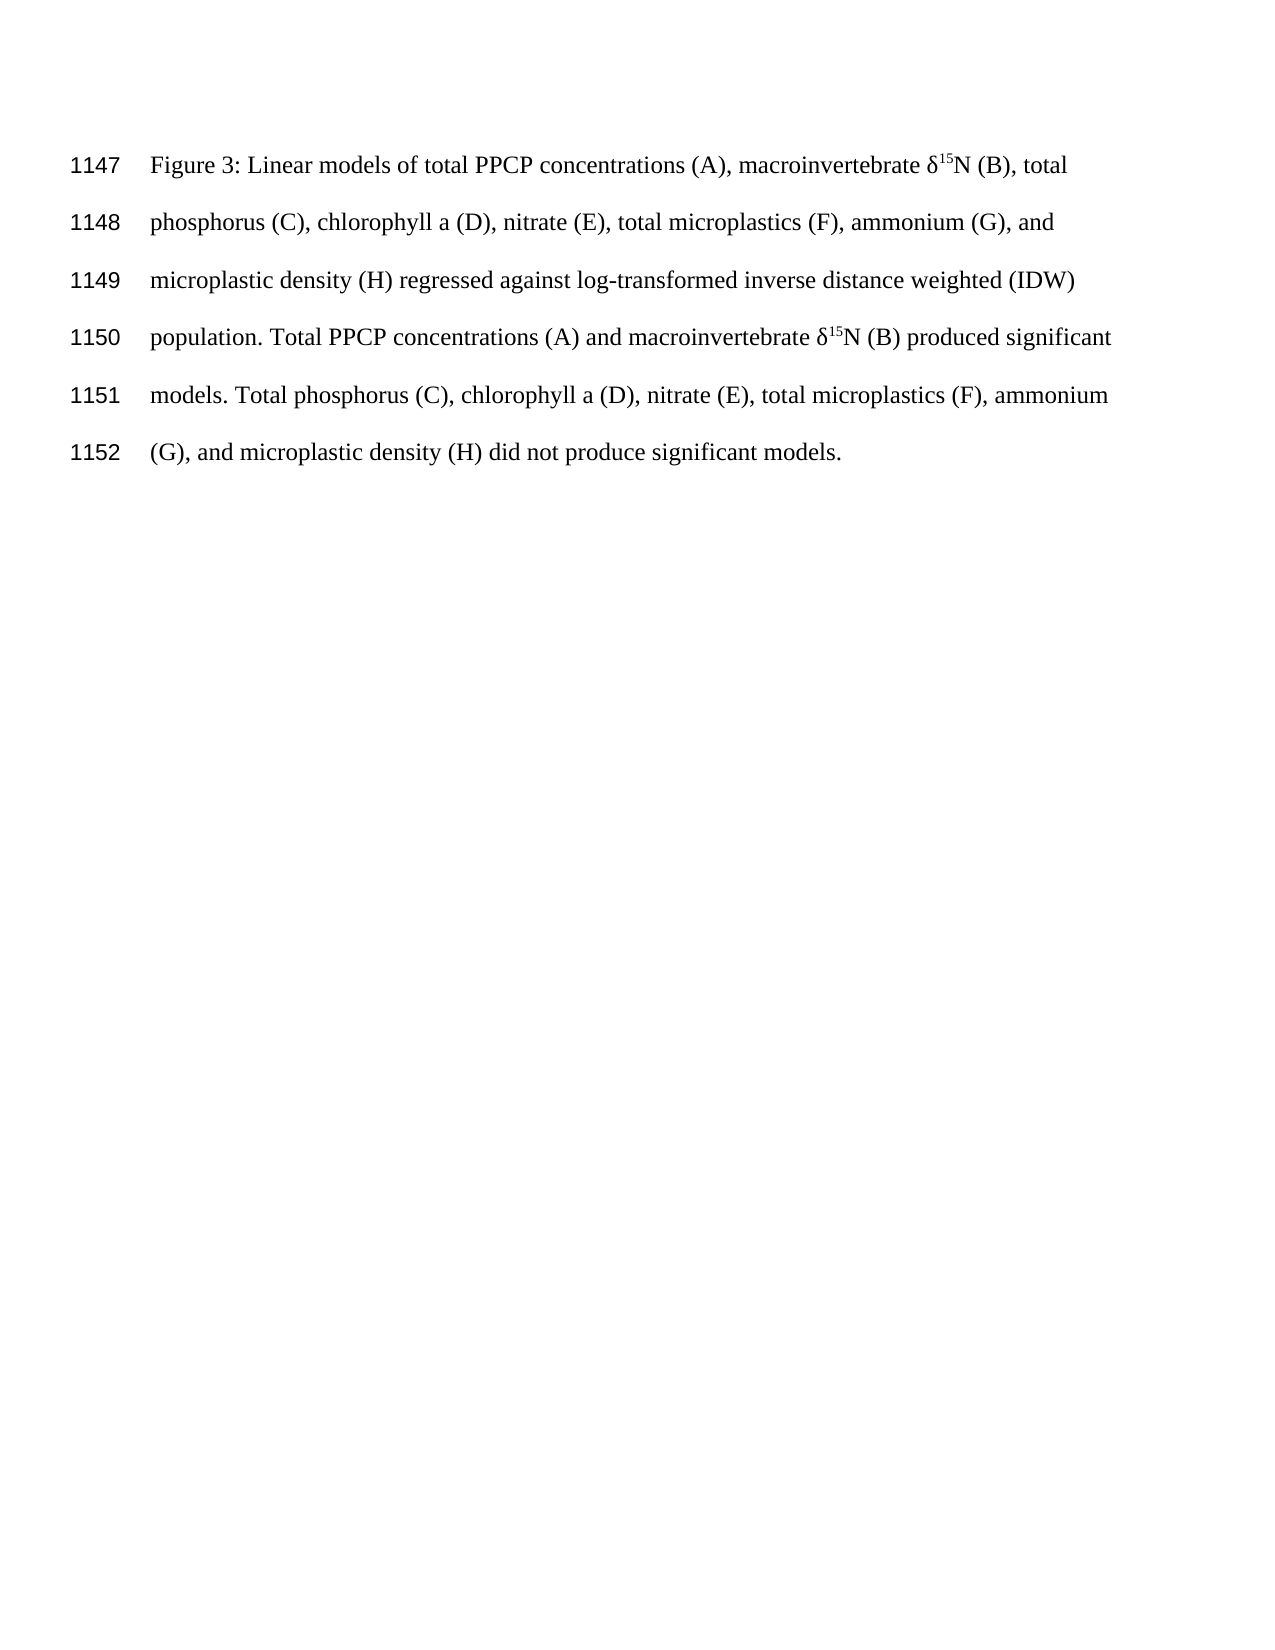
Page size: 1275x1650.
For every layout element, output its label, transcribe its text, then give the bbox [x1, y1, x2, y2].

text Figure 3: Linear models of total PPCP concentrations (A), macroinvertebrate δ15N (B), total phosphorus (C), chlorophyll a (D), nitrate (E), total microplastics (F), ammonium (G), and microplastic density (H) regressed against log-transformed inverse distance weighted (IDW) population. Total PPCP concentrations (A) and macroinvertebrate δ15N (B) produced significant models. Total phosphorus (C), chlorophyll a (D), nitrate (E), total microplastics (F), ammonium (G), and microplastic density (H) did not produce significant models. [150, 150, 1125, 466]
